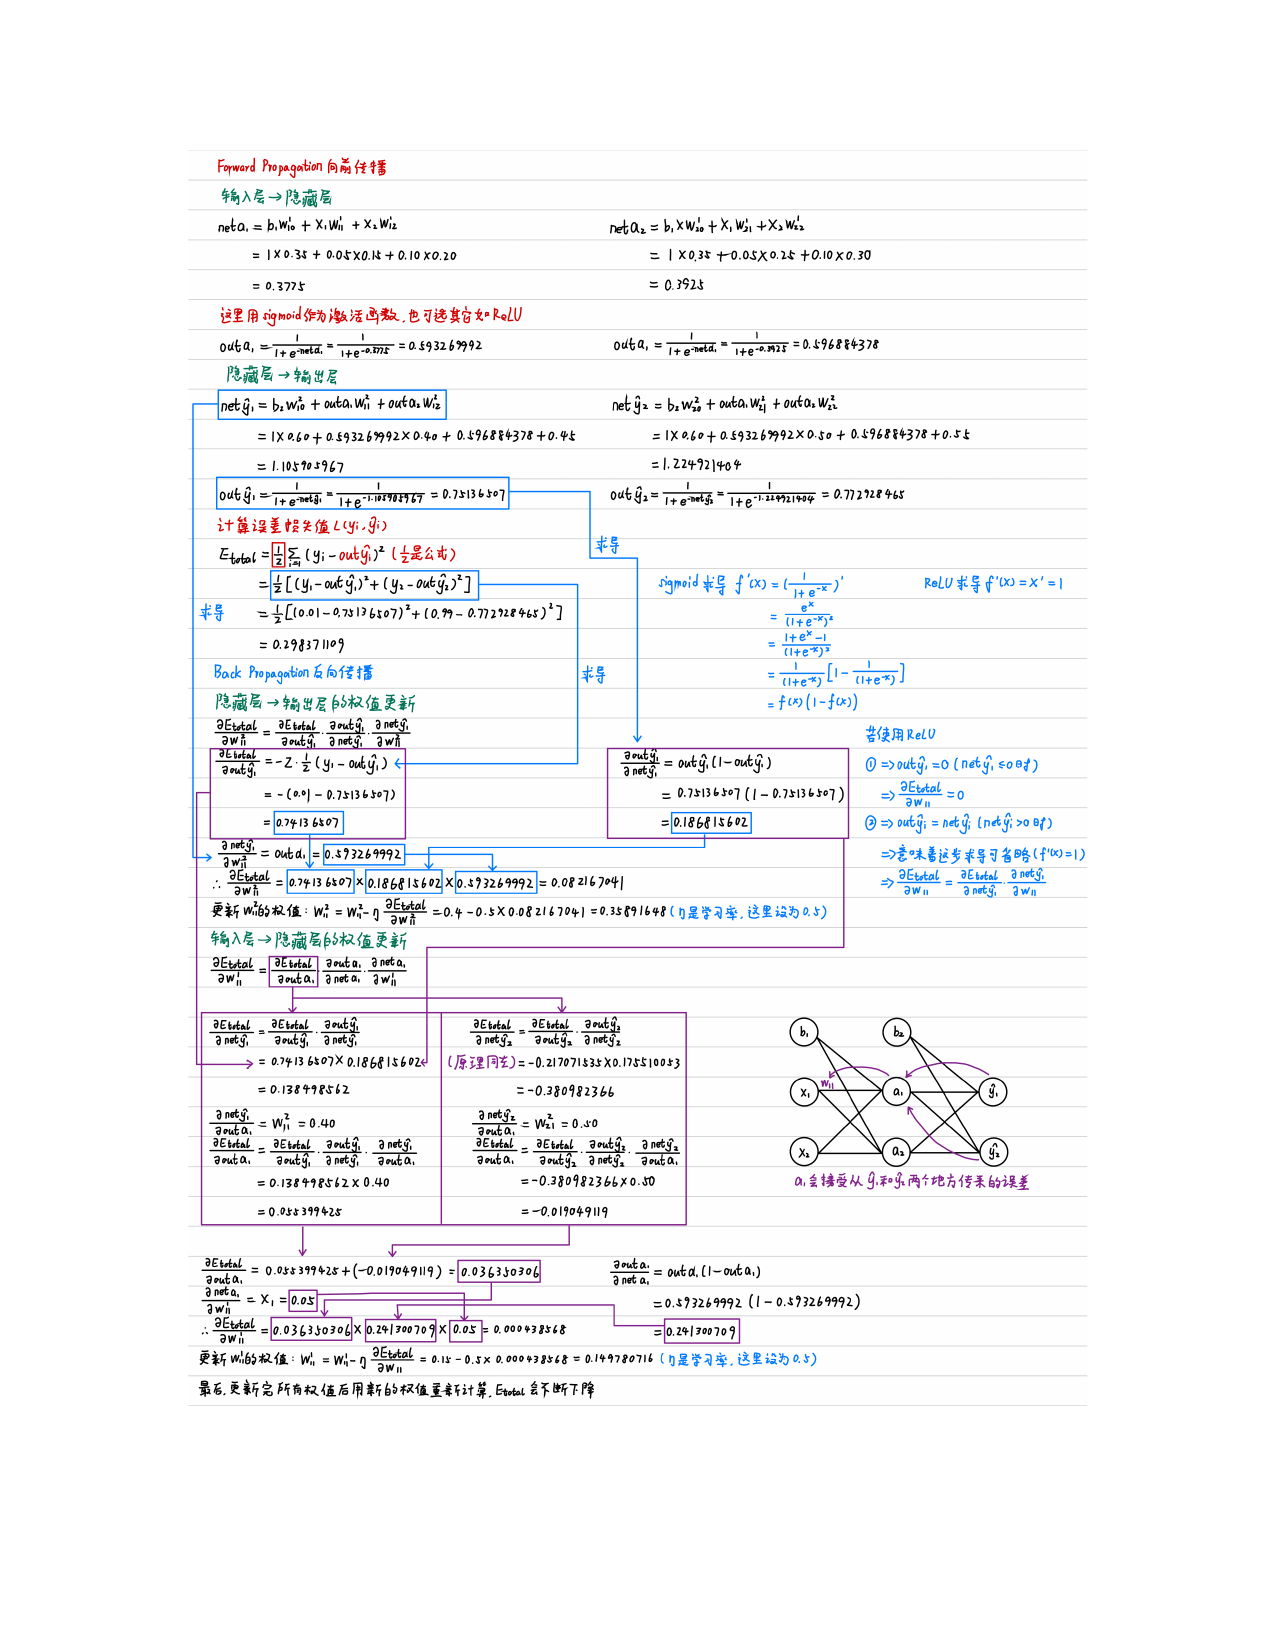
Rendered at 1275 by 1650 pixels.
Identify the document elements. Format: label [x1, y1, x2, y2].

picture [187, 150, 1088, 1406]
